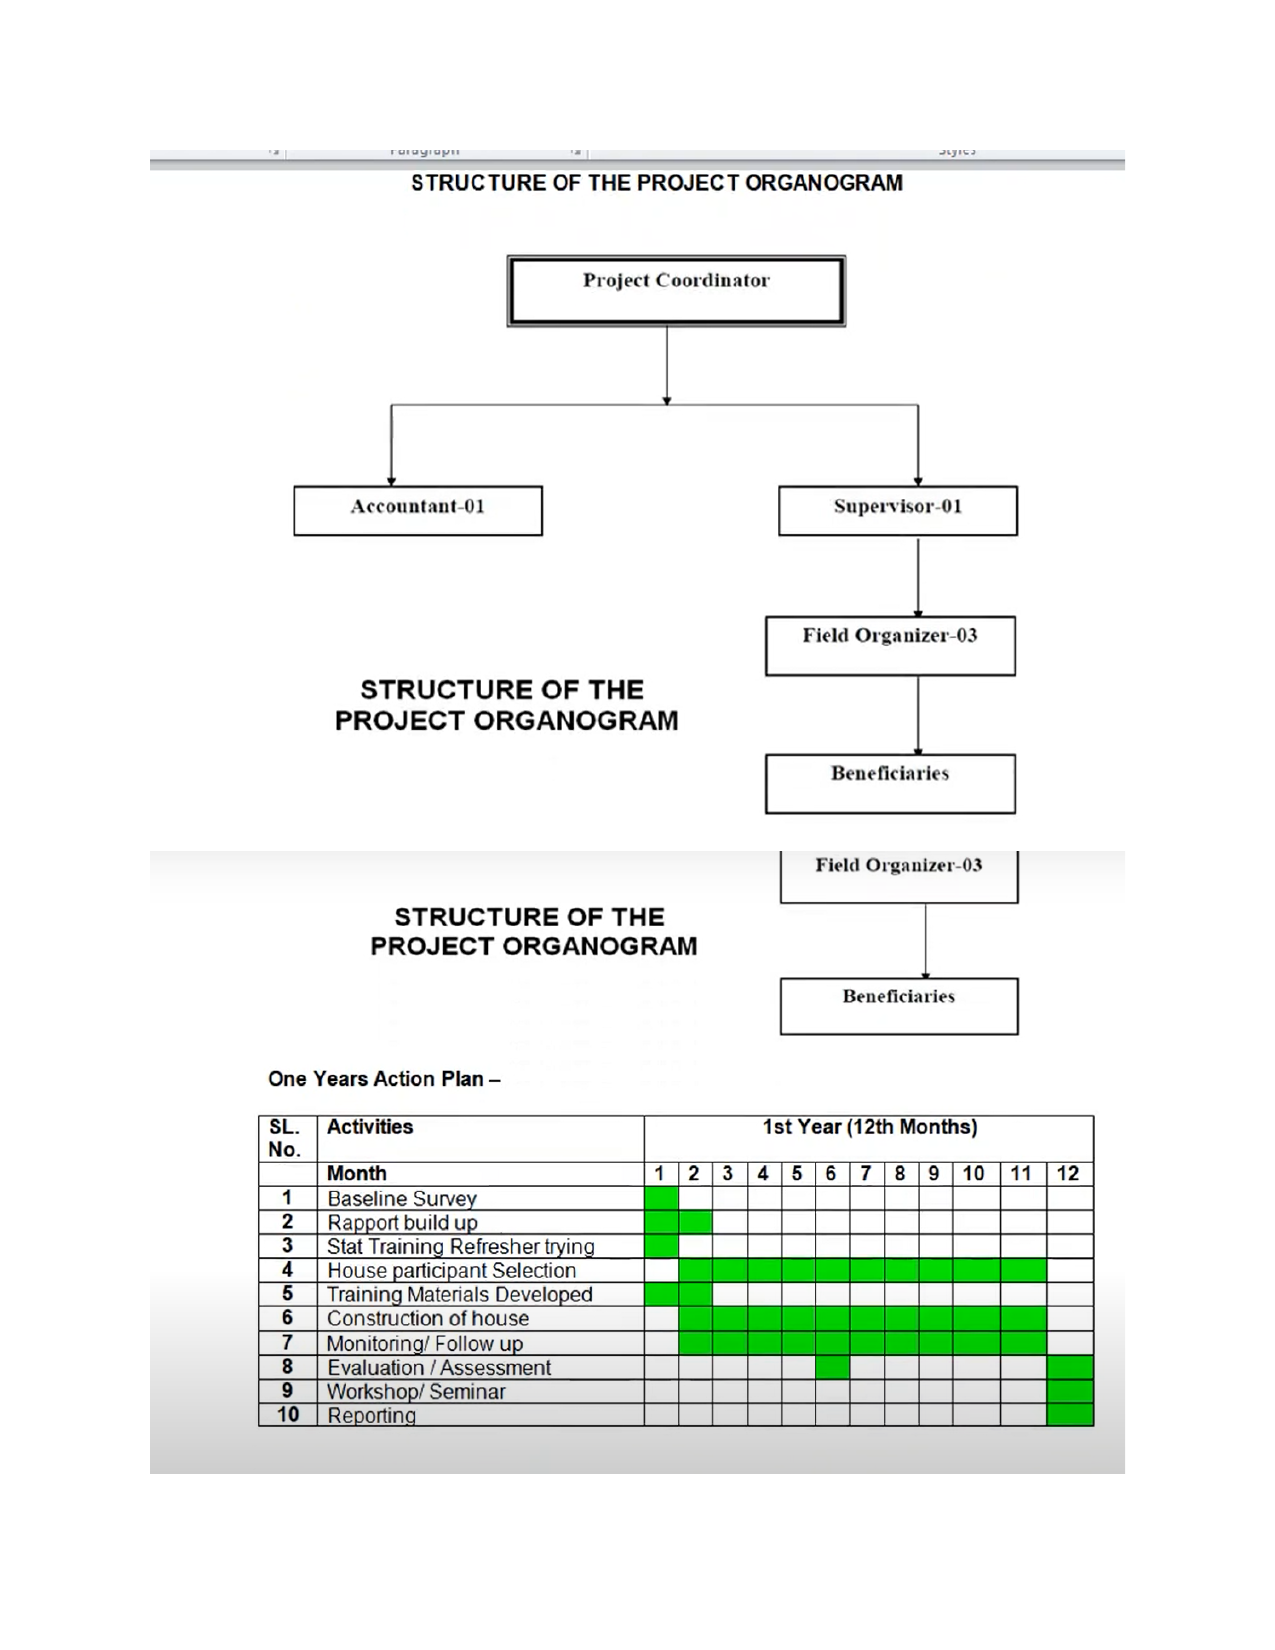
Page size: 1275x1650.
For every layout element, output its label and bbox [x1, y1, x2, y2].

picture [150, 851, 1125, 1474]
picture [150, 150, 1125, 833]
